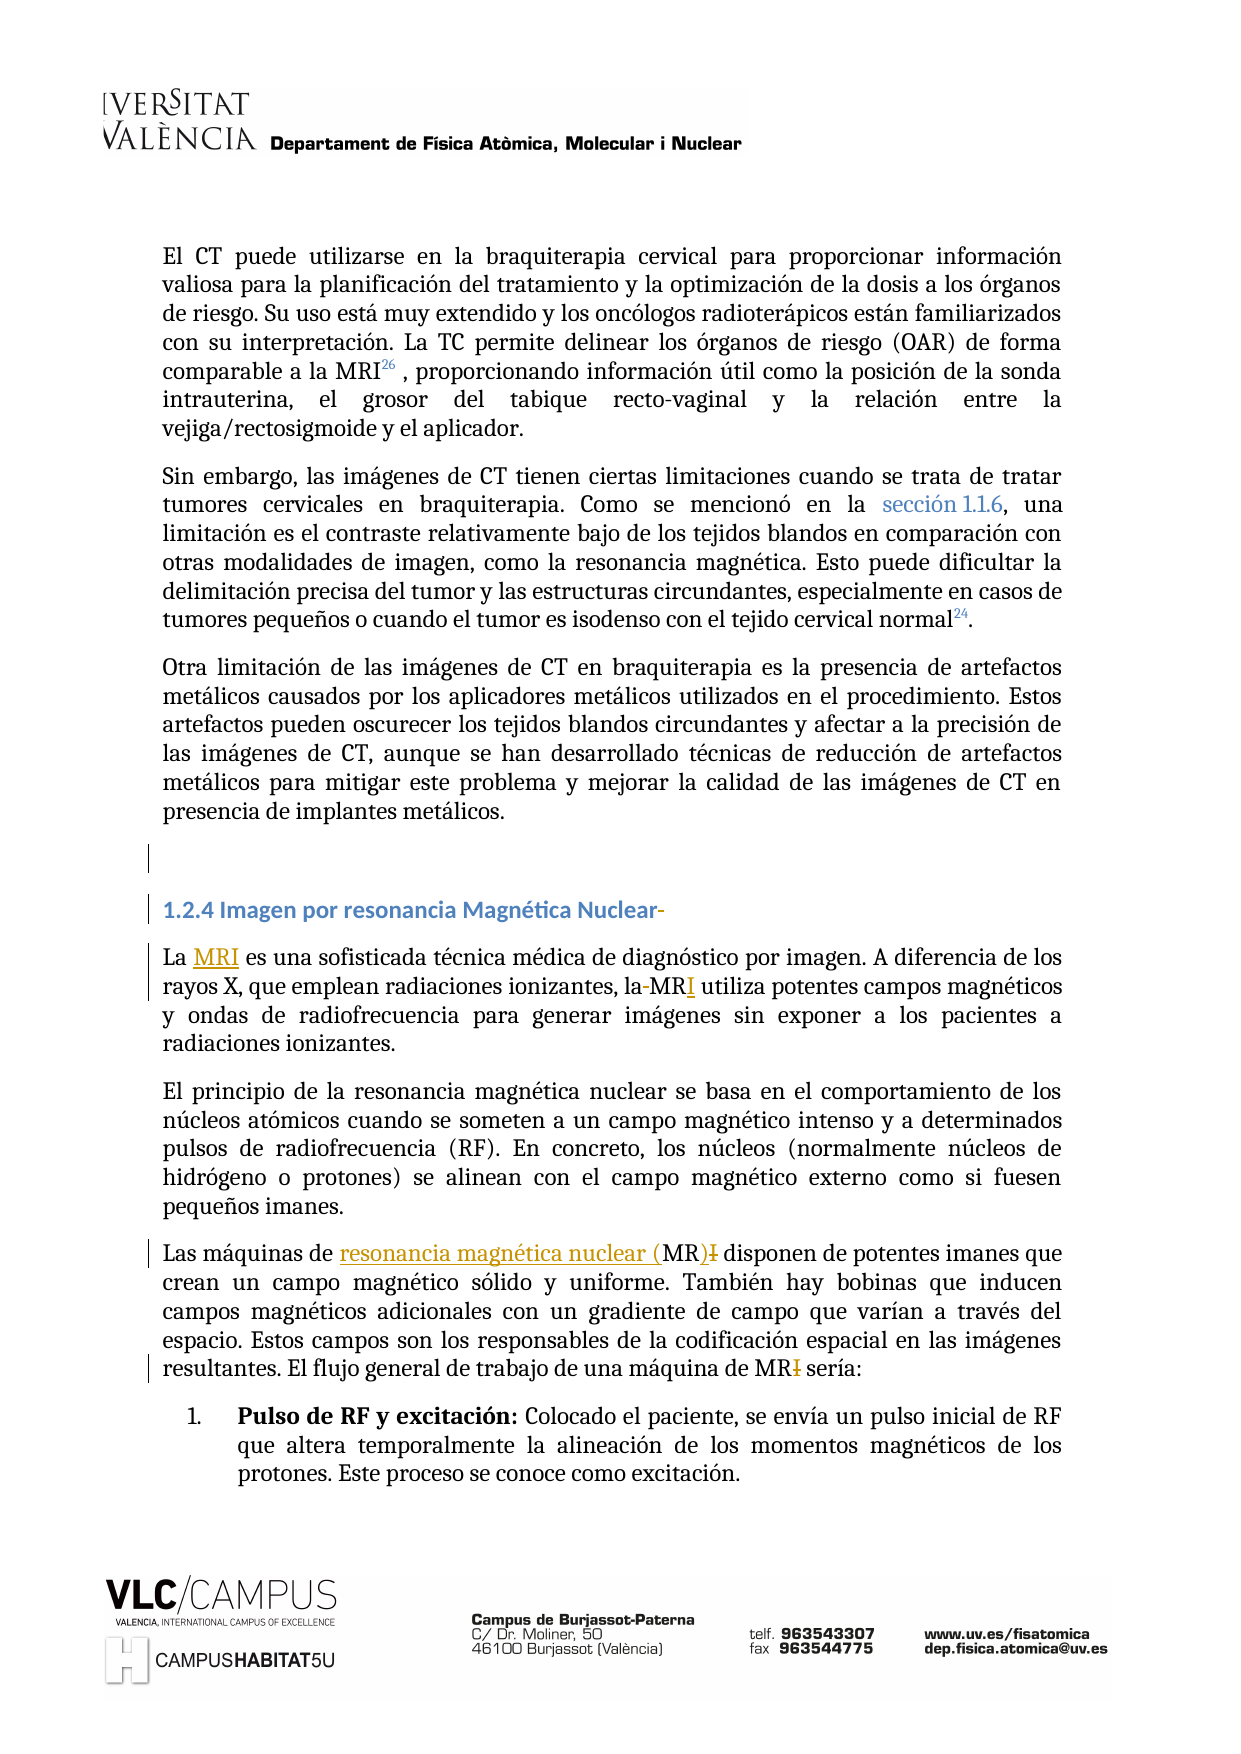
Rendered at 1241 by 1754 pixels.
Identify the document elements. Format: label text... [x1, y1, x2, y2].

list Pulso de RF y excitación: Colocado el paciente, se envía un pulso inicial de RF que altera temporalmente la alineación de los momentos magnéticos de los protones. Este proceso se conoce como excitación. [187, 1402, 1063, 1488]
picture [103, 87, 748, 156]
text El principio de la resonancia magnética nuclear se basa en el comportamiento de los núcleos atómicos cuando se someten a un campo magnético intenso y a determinados pulsos de radiofrecuencia (RF). En concreto, los núcleos (normalmente núcleos de hidrógeno o protones) se alinean con el campo magnético externo como si fuesen pequeños imanes. [162, 1077, 1063, 1221]
text El CT puede utilizarse en la braquiterapia cervical para proporcionar información valiosa para la planificación del tratamiento y la optimización de la dosis a los órganos de riesgo. Su uso está muy extendido y los oncólogos radioterápicos están familiarizados con su interpretación. La TC permite delinear los órganos de riesgo (OAR) de forma comparable a la MRI26 , proporcionando información útil como la posición de la sonda intrauterina, el grosor del tabique recto-vaginal y la relación entre la vejiga/rectosigmoide y el aplicador. [162, 242, 1063, 443]
subtitle 1.2.4 Imagen por resonancia Magnética Nuclear [162, 894, 1063, 924]
text Otra limitación de las imágenes de CT en braquiterapia es la presencia de artefactos metálicos causados por los aplicadores metálicos utilizados en el procedimiento. Estos artefactos pueden oscurecer los tejidos blandos circundantes y afectar a la precisión de las imágenes de CT, aunque se han desarrollado técnicas de reducción de artefactos metálicos para mitigar este problema y mejorar la calidad de las imágenes de CT en presencia de implantes metálicos. [162, 653, 1063, 825]
picture [103, 1575, 1113, 1701]
text Las máquinas de MR disponen de potentes imanes que crean un campo magnético sólido y uniforme. También hay bobinas que inducen campos magnéticos adicionales con un gradiente de campo que varían a través del espacio. Estos campos son los responsables de la codificación espacial en las imágenes resultantes. El flujo general de trabajo de una máquina de MR sería: [162, 1239, 1063, 1383]
text Sin embargo, las imágenes de CT tienen ciertas limitaciones cuando se trata de tratar tumores cervicales en braquiterapia. Como se mencionó en la sección 1.1.6, una limitación es el contraste relativamente bajo de los tejidos blandos en comparación con otras modalidades de imagen, como la resonancia magnética. Esto puede dificultar la delimitación precisa del tumor y las estructuras circundantes, especialmente en casos de tumores pequeños o cuando el tumor es isodenso con el tejido cervical normal24. [162, 462, 1063, 634]
text La es una sofisticada técnica médica de diagnóstico por imagen. A diferencia de los rayos X, que emplean radiaciones ionizantes, laMR utiliza potentes campos magnéticos y ondas de radiofrecuencia para generar imágenes sin exponer a los pacientes a radiaciones ionizantes. [162, 943, 1063, 1058]
